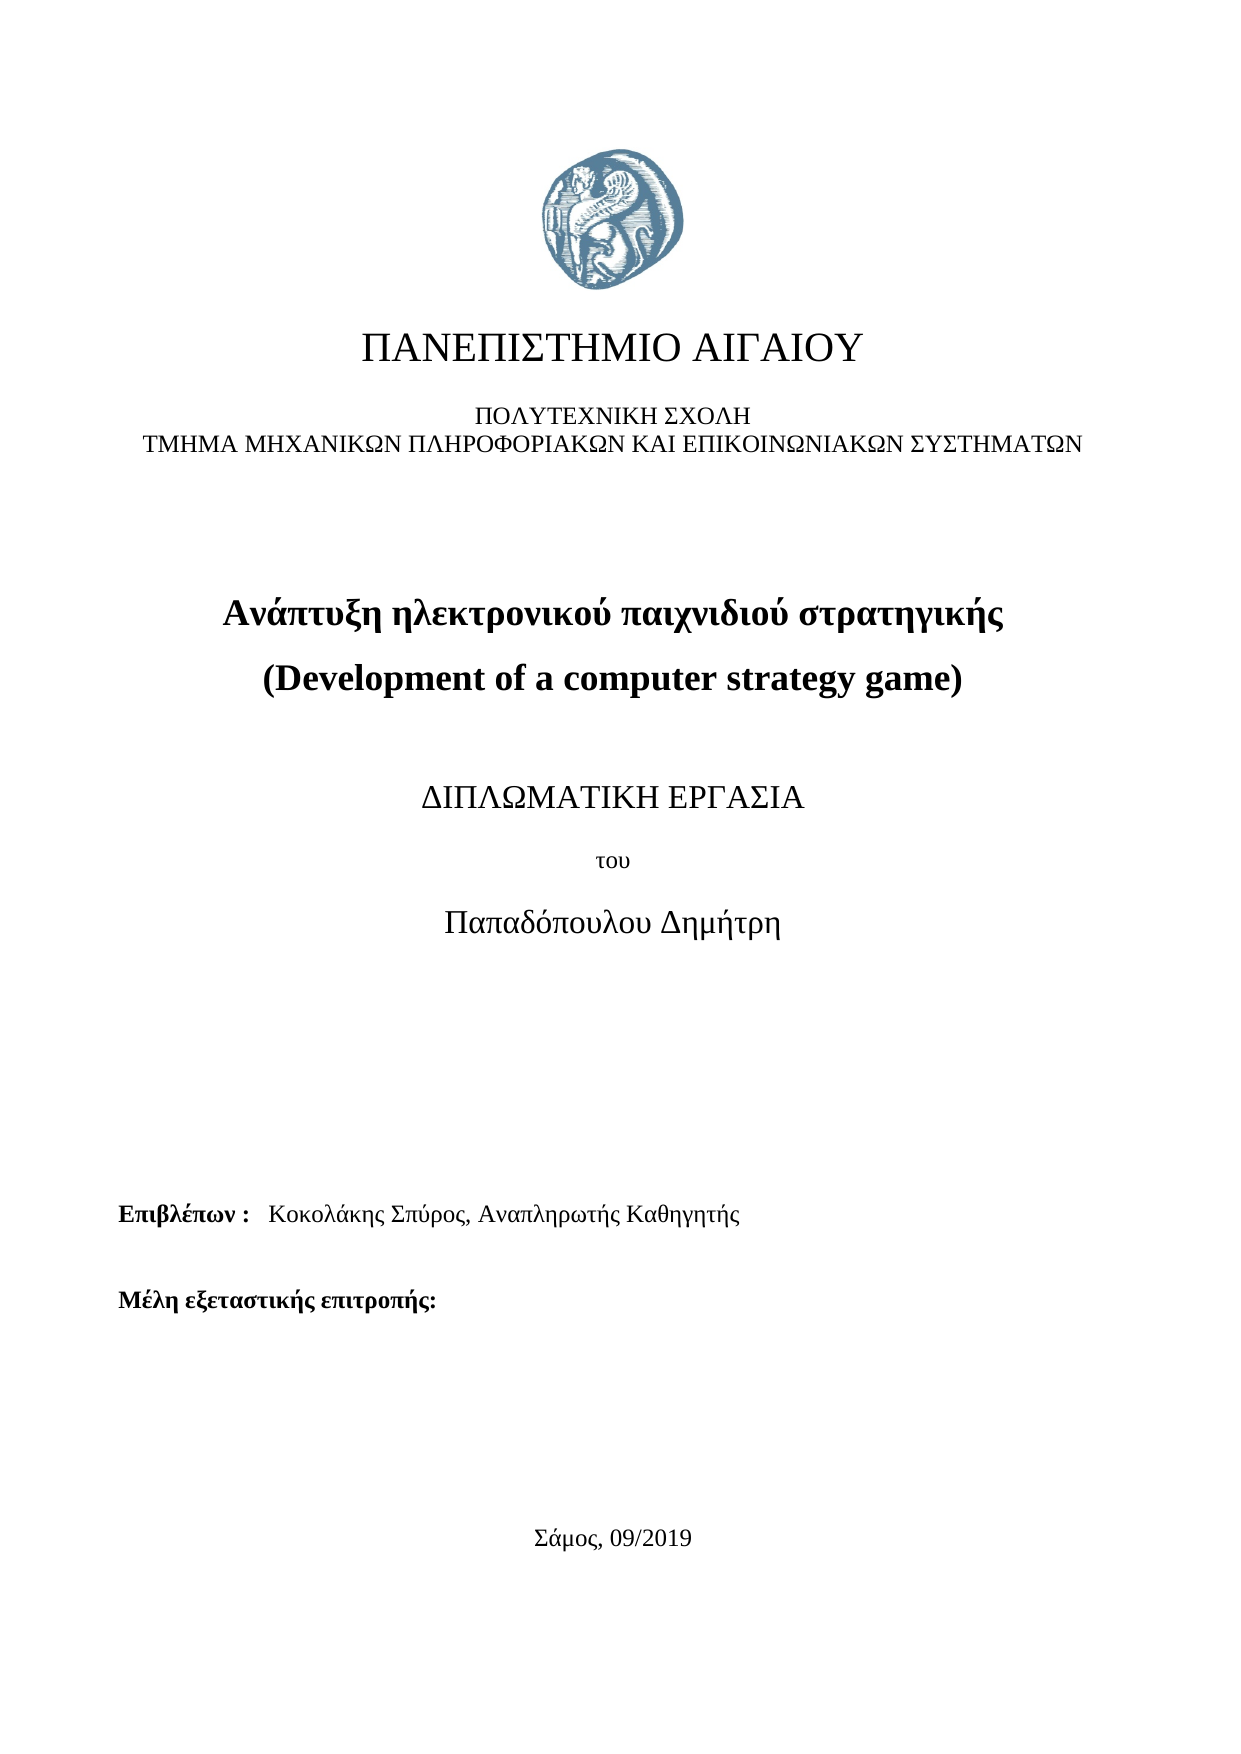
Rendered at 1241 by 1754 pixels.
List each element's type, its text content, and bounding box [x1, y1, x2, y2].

text ΠΟΛΥΤΕΧΝΙΚΗ ΣΧΟΛΗ τμημα μηχανικων πληροφοριακων και επικοινωνιακων συστηματων [118, 401, 1107, 458]
text του [118, 845, 1107, 873]
text Σάμος, 09/2019 [118, 1520, 1107, 1553]
text Μέλη εξεταστικής επιτροπής: [118, 1286, 1107, 1314]
text ΔΙΠΛΩΜΑΤΙΚΗ ΕΡΓΑΣΙΑ [118, 778, 1107, 816]
picture [541, 147, 685, 291]
text ΠΑΝΕΠΙΣΤΗΜΙΟ ΑΙΓΑΙΟΥ [118, 323, 1107, 371]
text Ανάπτυξη ηλεκτρονικού παιχνιδιού στρατηγικής (Development of a computer strategy game) [118, 591, 1107, 699]
text Παπαδόπουλου Δημήτρη [118, 902, 1107, 941]
text Επιβλέπων : Κοκολάκης Σπύρος, Αναπληρωτής Καθηγητής [118, 1199, 1107, 1228]
